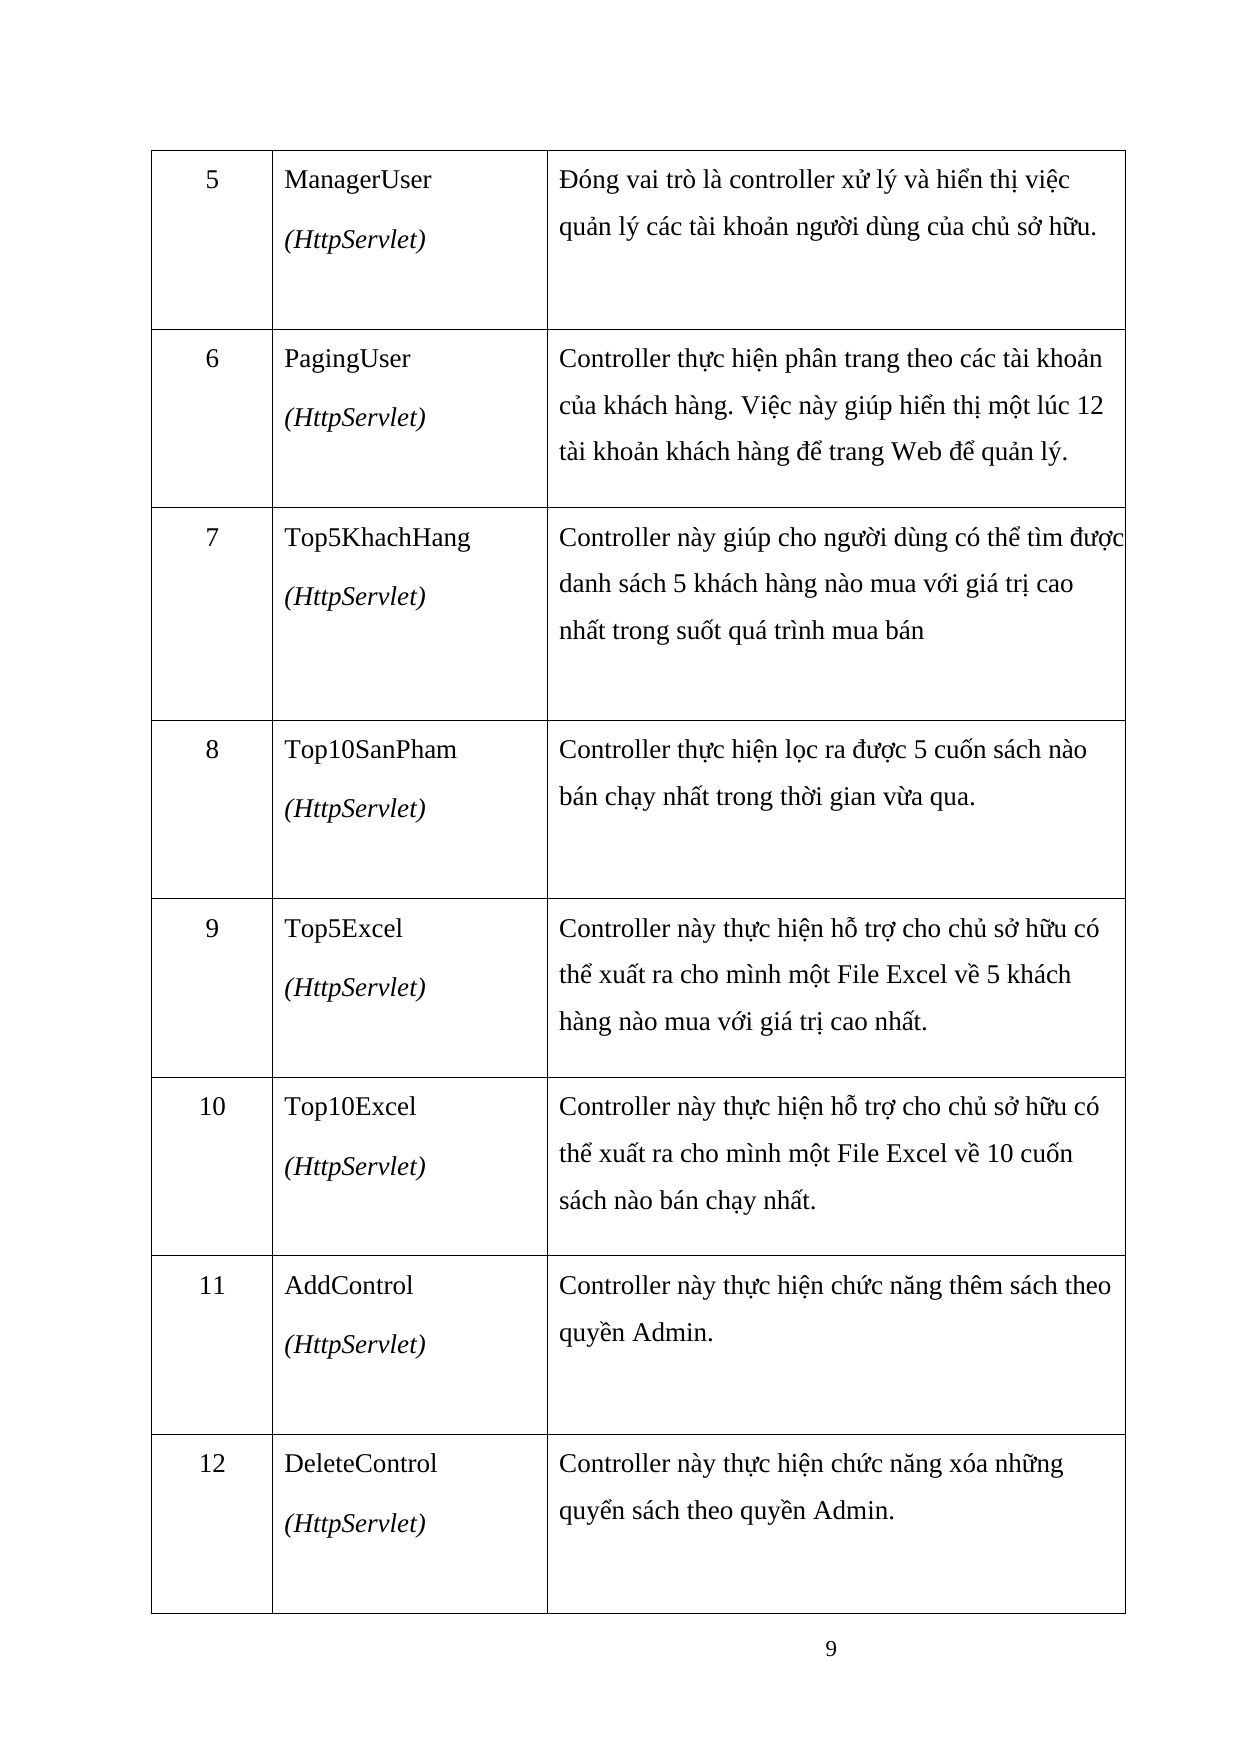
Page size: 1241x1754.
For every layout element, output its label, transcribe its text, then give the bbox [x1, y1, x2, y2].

table_cell Controller thực hiện phân trang theo các tài khoản của khách hàng. Việc này giúp hiển thị một lúc 12 tài khoản khách hàng để trang Web để quản lý. [548, 330, 1125, 507]
table_cell 11 [152, 1256, 272, 1434]
table_cell Controller này thực hiện hỗ trợ cho chủ sở hữu có thể xuất ra cho mình một File Excel về 10 cuốn sách nào bán chạy nhất. [548, 1078, 1125, 1255]
table_cell Controller thực hiện lọc ra được 5 cuốn sách nào bán chạy nhất trong thời gian vừa qua. [548, 721, 1125, 898]
table_cell Top10Excel (HttpServlet) [273, 1078, 547, 1255]
table_cell DeleteControl (HttpServlet) [273, 1435, 547, 1612]
table_cell 8 [152, 721, 272, 898]
table_cell 9 [152, 899, 272, 1077]
table_cell Controller này thực hiện hỗ trợ cho chủ sở hữu có thể xuất ra cho mình một File Excel về 5 khách hàng nào mua với giá trị cao nhất. [548, 899, 1125, 1077]
table_cell Controller này thực hiện chức năng thêm sách theo quyền Admin. [548, 1256, 1125, 1434]
table_cell Top10SanPham (HttpServlet) [273, 721, 547, 898]
table_cell 6 [152, 330, 272, 507]
table_cell ManagerUser (HttpServlet) [273, 151, 547, 328]
table_cell Controller này giúp cho người dùng có thể tìm được danh sách 5 khách hàng nào mua với giá trị cao nhất trong suốt quá trình mua bán [548, 508, 1125, 720]
table_cell Top5Excel (HttpServlet) [273, 899, 547, 1077]
table_cell 5 [152, 151, 272, 328]
table_cell 10 [152, 1078, 272, 1255]
table_cell 7 [152, 508, 272, 720]
table_cell PagingUser (HttpServlet) [273, 330, 547, 507]
table_cell Đóng vai trò là controller xử lý và hiển thị việc quản lý các tài khoản người dùng của chủ sở hữu. [548, 151, 1125, 328]
table_cell Controller này thực hiện chức năng xóa những quyển sách theo quyền Admin. [548, 1435, 1125, 1612]
table_cell AddControl (HttpServlet) [273, 1256, 547, 1434]
table_cell Top5KhachHang (HttpServlet) [273, 508, 547, 720]
table_cell 12 [152, 1435, 272, 1612]
